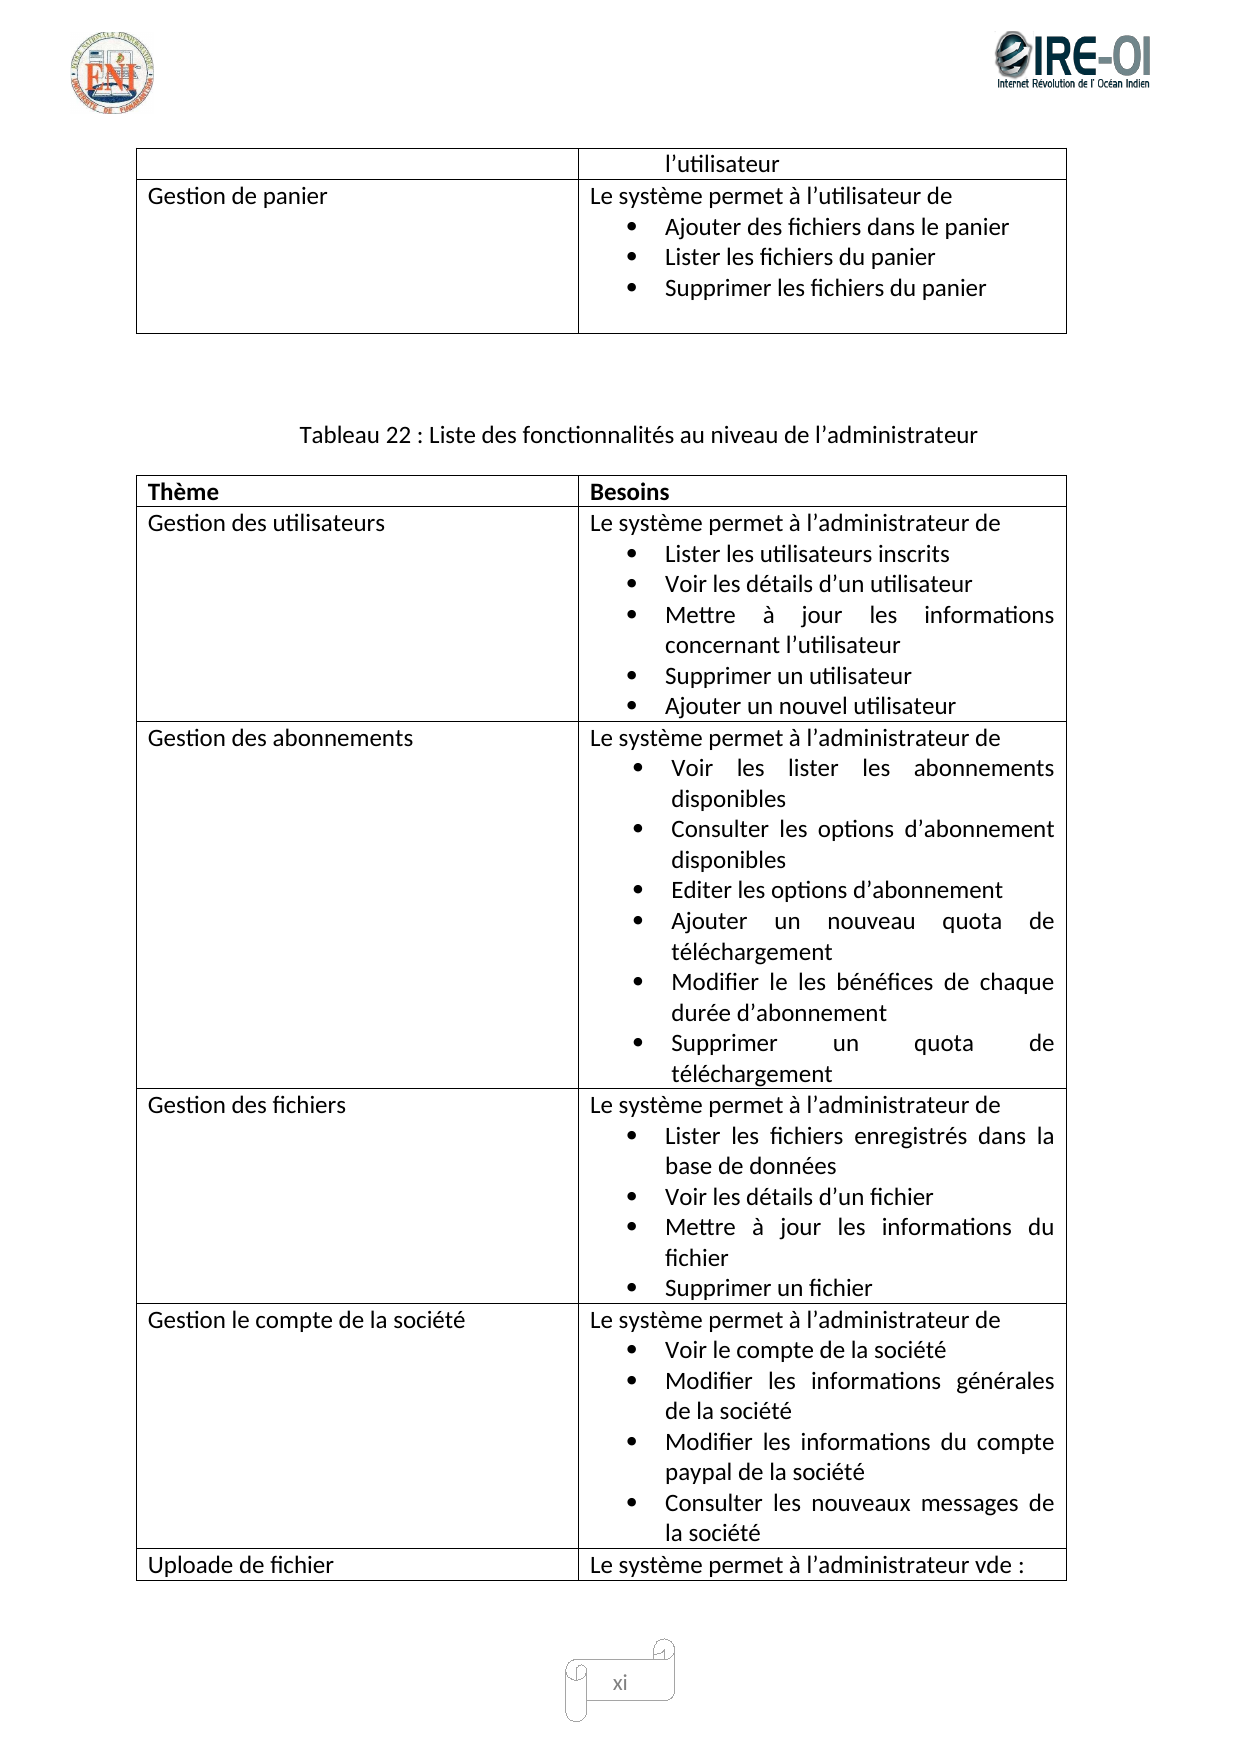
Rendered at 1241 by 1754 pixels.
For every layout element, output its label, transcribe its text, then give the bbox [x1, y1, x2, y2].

table_cell Le système permet à l’administrateur de Voir le compte de la société Modifier les informations générales de la société Modifier les informations du compte paypal de la société Consulter les nouveaux messages de la société [579, 1304, 1066, 1548]
picture [70, 32, 154, 114]
table_header Thème [137, 476, 578, 506]
table_header Besoins [579, 476, 1066, 506]
text Tableau 22 : Liste des fonctionnalités au niveau de l’administrateur [185, 419, 1093, 449]
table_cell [579, 1549, 1066, 1580]
table_cell Gestion de panier [137, 180, 578, 333]
table_cell Gestion des utilisateurs [137, 507, 578, 721]
table_cell Le système permet à l’administrateur de Lister les utilisateurs inscrits Voir les détails d’un utilisateur Mettre à jour les informations concernant l’utilisateur Supprimer un utilisateur Ajouter un nouvel utilisateur [579, 507, 1066, 721]
table_cell Le système permet à l’administrateur de Voir les lister les abonnements disponibles Consulter les options d’abonnement disponibles Editer les options d’abonnement Ajouter un nouveau quota de téléchargement Modifier le les bénéfices de chaque durée d’abonnement Supprimer un quota de téléchargement [579, 722, 1066, 1088]
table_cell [137, 149, 578, 179]
table_cell Gestion le compte de la société [137, 1304, 578, 1548]
table_cell Le système permet à l’administrateur de Lister les fichiers enregistrés dans la base de données Voir les détails d’un fichier Mettre à jour les informations du fichier Supprimer un fichier [579, 1089, 1066, 1303]
table_cell Le système permet à l’utilisateur de Ajouter des fichiers dans le panier Lister les fichiers du panier Supprimer les fichiers du panier [579, 180, 1066, 333]
picture [992, 27, 1154, 95]
table_cell Uploade de fichier [137, 1549, 578, 1580]
table_cell Gestion des abonnements [137, 722, 578, 1088]
table_cell Gestion des fichiers [137, 1089, 578, 1303]
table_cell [579, 149, 1066, 179]
